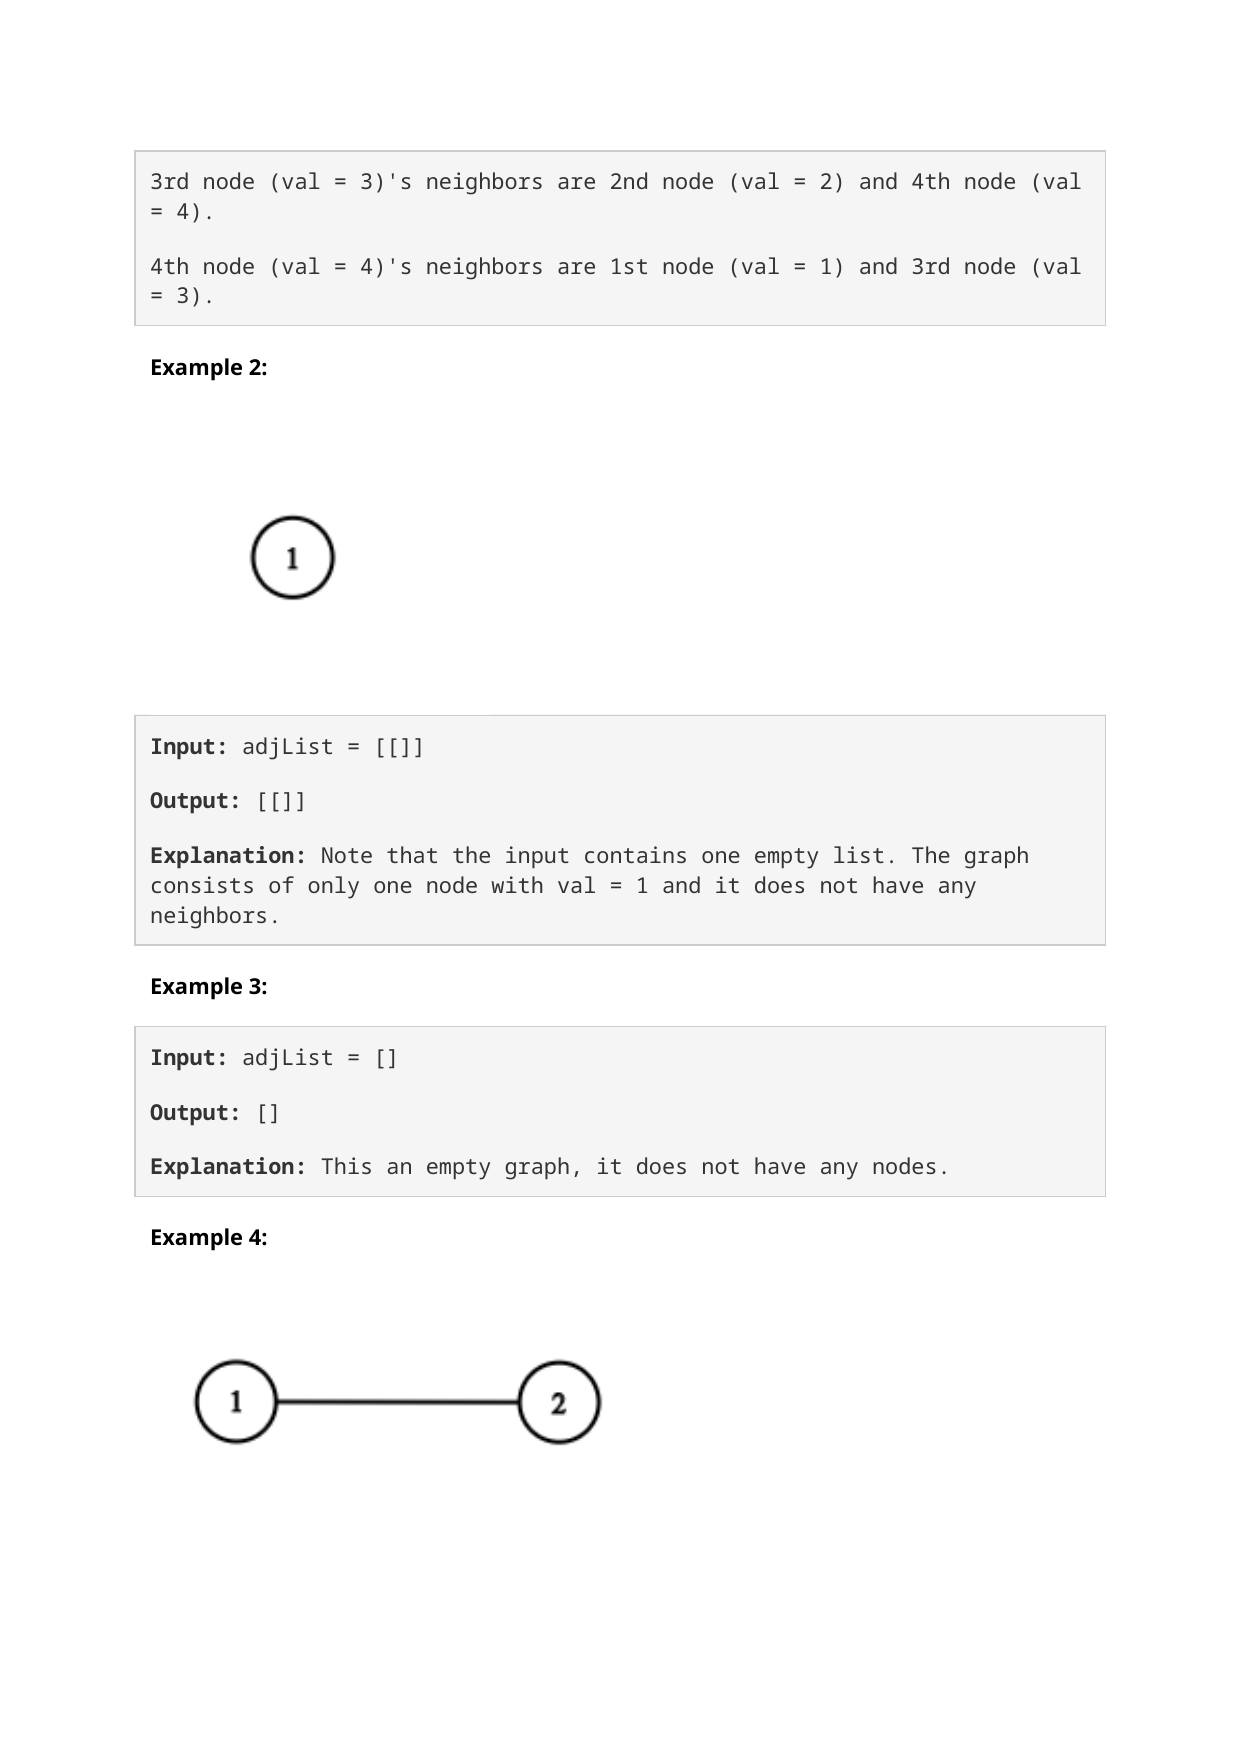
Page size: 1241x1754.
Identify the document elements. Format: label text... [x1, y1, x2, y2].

text Input: adjList = [] [136, 1027, 1105, 1072]
text Example 2: [150, 351, 1090, 381]
text Example 3: [150, 971, 1090, 1001]
picture [150, 406, 490, 715]
text Explanation: This an empty graph, it does not have any nodes. [136, 1135, 1105, 1196]
text Output: [] [136, 1080, 1105, 1126]
text 3rd node (val = 3)'s neighbors are 2nd node (val = 2) and 4th node (val = 4). [136, 152, 1105, 226]
text Example 4: [150, 1222, 1090, 1252]
text Input: adjList = [[]] [136, 716, 1105, 761]
picture [150, 1277, 717, 1554]
text Explanation: Note that the input contains one empty list. The graph consists of only one node with val = 1 and it does not have any neighbors. [136, 824, 1105, 944]
text 4th node (val = 4)'s neighbors are 1st node (val = 1) and 3rd node (val = 3). [136, 234, 1105, 325]
text Output: [[]] [136, 769, 1105, 815]
